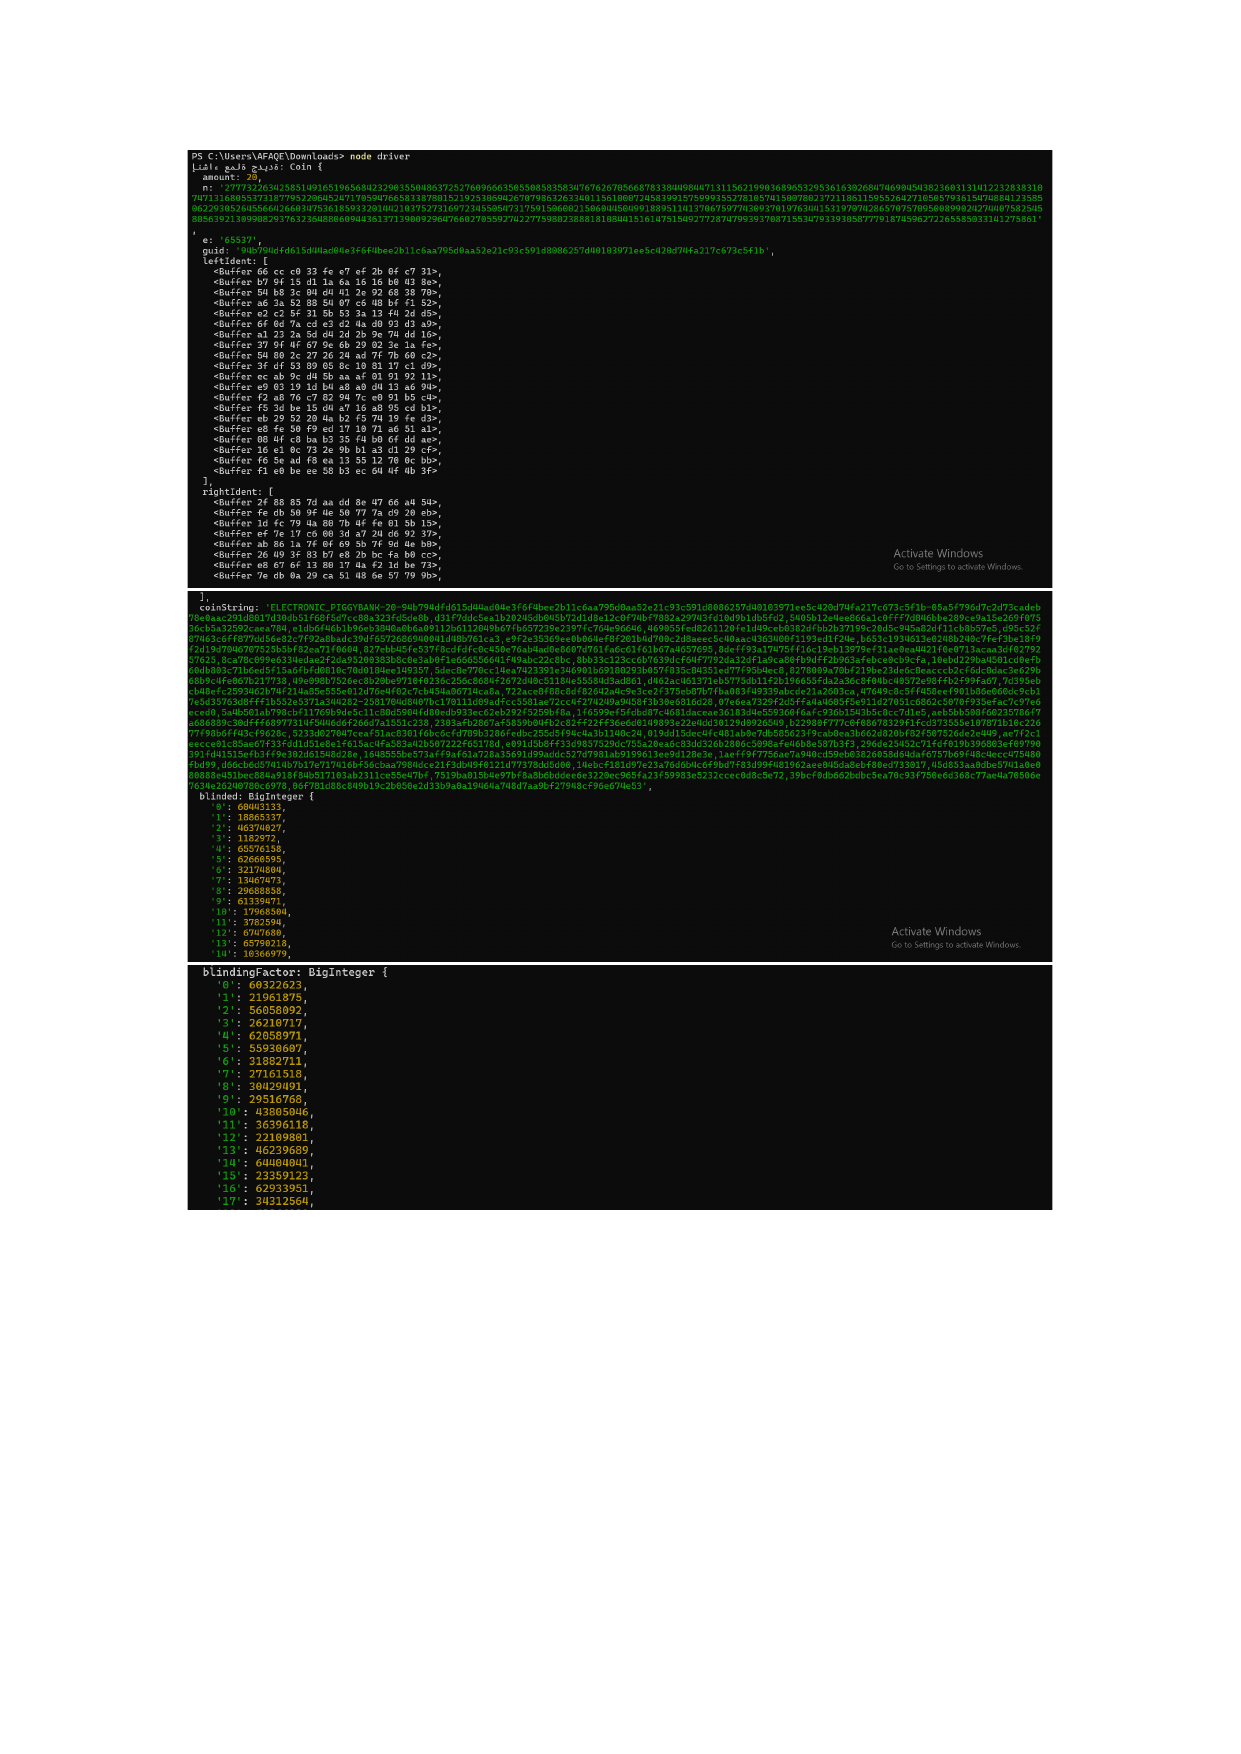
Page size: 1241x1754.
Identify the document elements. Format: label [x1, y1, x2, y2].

picture [187, 150, 1053, 588]
picture [187, 965, 1053, 1210]
picture [187, 591, 1053, 962]
